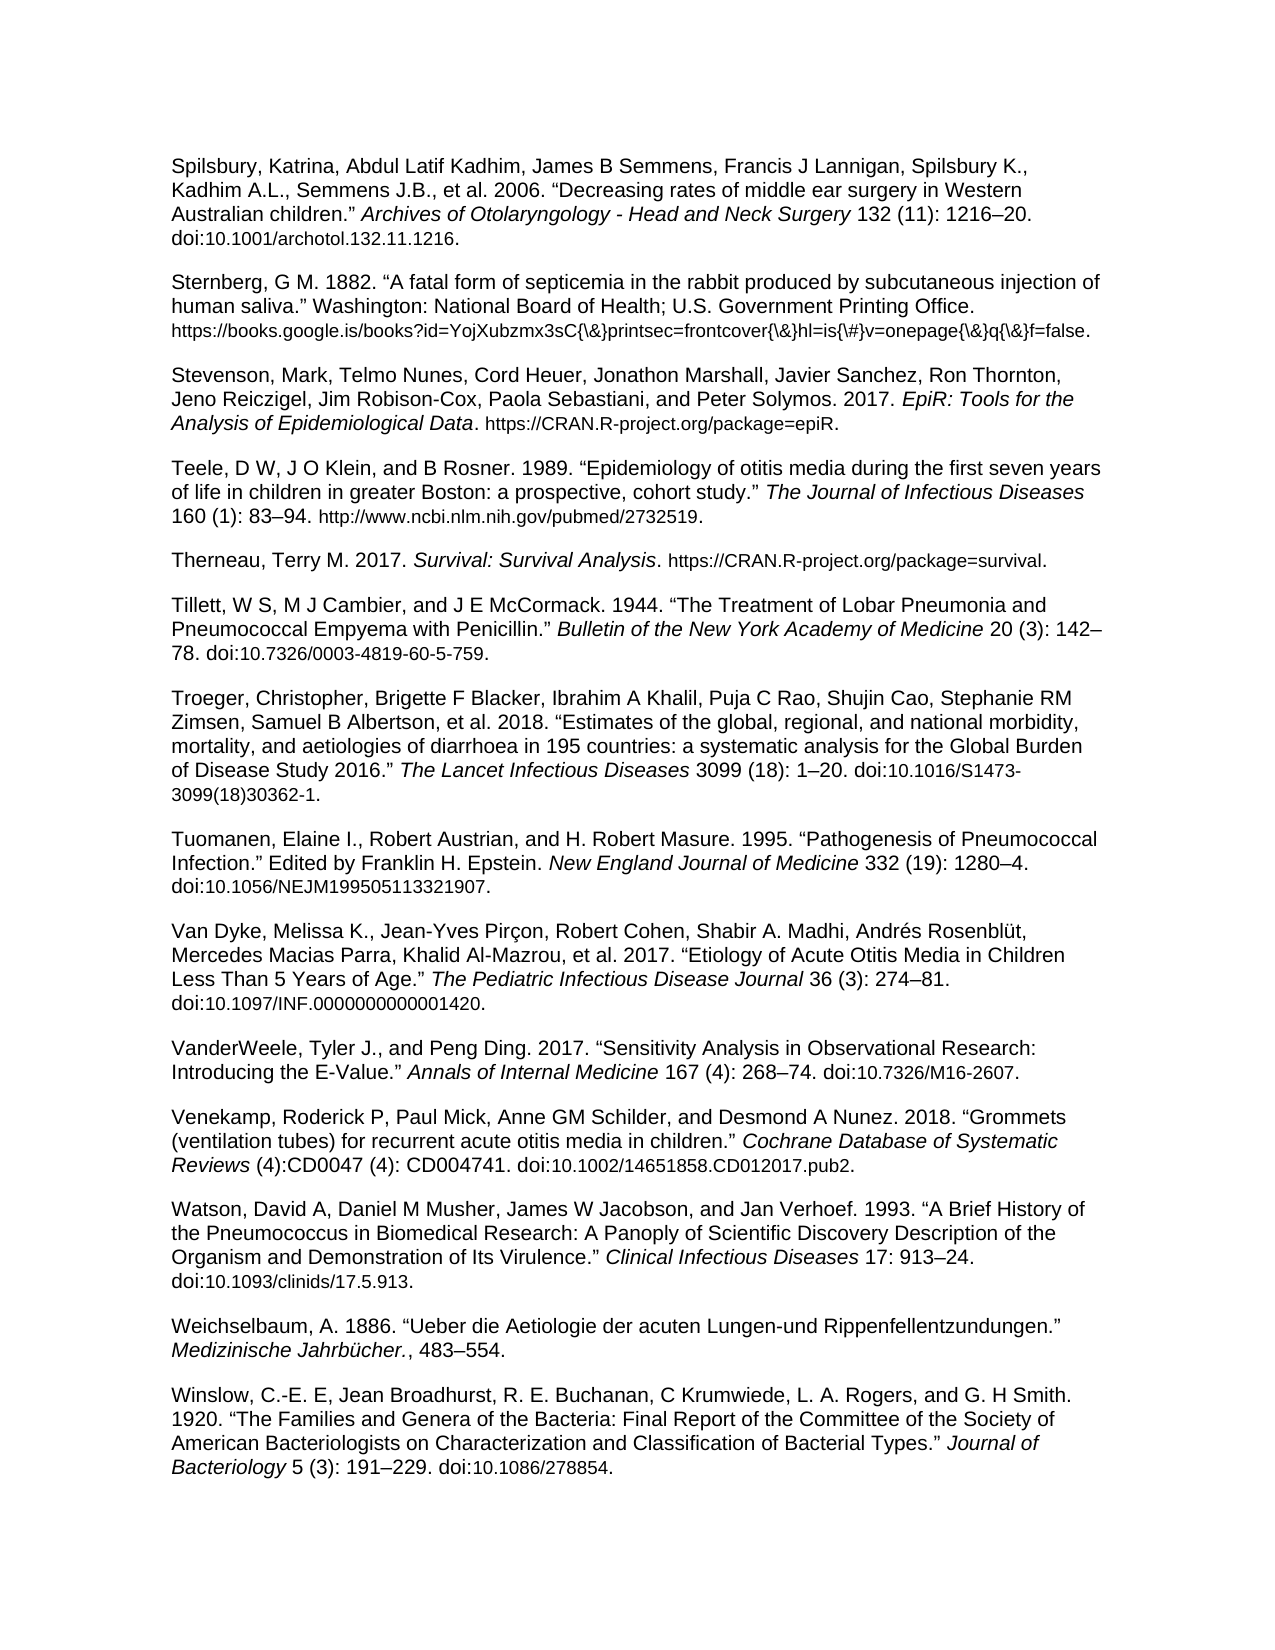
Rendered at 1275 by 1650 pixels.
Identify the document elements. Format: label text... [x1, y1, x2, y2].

text VanderWeele, Tyler J., and Peng Ding. 2017. “Sensitivity Analysis in Observational Research: Introducing the E-Value.” Annals of Internal Medicine 167 (4): 268–74. doi:10.7326/M16-2607. [171, 1036, 1104, 1084]
text Winslow, C.-E. E, Jean Broadhurst, R. E. Buchanan, C Krumwiede, L. A. Rogers, and G. H Smith. 1920. “The Families and Genera of the Bacteria: Final Report of the Committee of the Society of American Bacteriologists on Characterization and Classification of Bacterial Types.” Journal of Bacteriology 5 (3): 191–229. doi:10.1086/278854. [171, 1383, 1104, 1478]
text Troeger, Christopher, Brigette F Blacker, Ibrahim A Khalil, Puja C Rao, Shujin Cao, Stephanie RM Zimsen, Samuel B Albertson, et al. 2018. “Estimates of the global, regional, and national morbidity, mortality, and aetiologies of diarrhoea in 195 countries: a systematic analysis for the Global Burden of Disease Study 2016.” The Lancet Infectious Diseases 3099 (18): 1–20. doi:10.1016/S1473-3099(18)30362-1. [171, 686, 1104, 806]
text Venekamp, Roderick P, Paul Mick, Anne GM Schilder, and Desmond A Nunez. 2018. “Grommets (ventilation tubes) for recurrent acute otitis media in children.” Cochrane Database of Systematic Reviews (4):CD0047 (4): CD004741. doi:10.1002/14651858.CD012017.pub2. [171, 1104, 1104, 1176]
text Therneau, Terry M. 2017. Survival: Survival Analysis. https://CRAN.R-project.org/package=survival. [171, 548, 1104, 572]
text Teele, D W, J O Klein, and B Rosner. 1989. “Epidemiology of otitis media during the first seven years of life in children in greater Boston: a prospective, cohort study.” The Journal of Infectious Diseases 160 (1): 83–94. http://www.ncbi.nlm.nih.gov/pubmed/2732519. [171, 456, 1104, 527]
text Sternberg, G M. 1882. “A fatal form of septicemia in the rabbit produced by subcutaneous injection of human saliva.” Washington: National Board of Health; U.S. Government Printing Office. https://books.google.is/books?id=YojXubzmx3sC{\&}printsec=frontcover{\&}hl=is{\#}v=onepage{\&}q{\&}f=false. [171, 270, 1104, 342]
text Weichselbaum, A. 1886. “Ueber die Aetiologie der acuten Lungen-und Rippenfellentzundungen.” Medizinische Jahrbücher., 483–554. [171, 1314, 1104, 1362]
text Stevenson, Mark, Telmo Nunes, Cord Heuer, Jonathon Marshall, Javier Sanchez, Ron Thornton, Jeno Reiczigel, Jim Robison-Cox, Paola Sebastiani, and Peter Solymos. 2017. EpiR: Tools for the Analysis of Epidemiological Data. https://CRAN.R-project.org/package=epiR. [171, 363, 1104, 435]
text Van Dyke, Melissa K., Jean-Yves Pirçon, Robert Cohen, Shabir A. Madhi, Andrés Rosenblüt, Mercedes Macias Parra, Khalid Al-Mazrou, et al. 2017. “Etiology of Acute Otitis Media in Children Less Than 5 Years of Age.” The Pediatric Infectious Disease Journal 36 (3): 274–81. doi:10.1097/INF.0000000000001420. [171, 919, 1104, 1015]
text Tillett, W S, M J Cambier, and J E McCormack. 1944. “The Treatment of Lobar Pneumonia and Pneumococcal Empyema with Penicillin.” Bulletin of the New York Academy of Medicine 20 (3): 142–78. doi:10.7326/0003-4819-60-5-759. [171, 593, 1104, 665]
text Watson, David A, Daniel M Musher, James W Jacobson, and Jan Verhoef. 1993. “A Brief History of the Pneumococcus in Biomedical Research: A Panoply of Scientific Discovery Description of the Organism and Demonstration of Its Virulence.” Clinical Infectious Diseases 17: 913–24. doi:10.1093/clinids/17.5.913. [171, 1197, 1104, 1293]
text Tuomanen, Elaine I., Robert Austrian, and H. Robert Masure. 1995. “Pathogenesis of Pneumococcal Infection.” Edited by Franklin H. Epstein. New England Journal of Medicine 332 (19): 1280–4. doi:10.1056/NEJM199505113321907. [171, 826, 1104, 898]
text Spilsbury, Katrina, Abdul Latif Kadhim, James B Semmens, Francis J Lannigan, Spilsbury K., Kadhim A.L., Semmens J.B., et al. 2006. “Decreasing rates of middle ear surgery in Western Australian children.” Archives of Otolaryngology - Head and Neck Surgery 132 (11): 1216–20. doi:10.1001/archotol.132.11.1216. [171, 153, 1104, 249]
